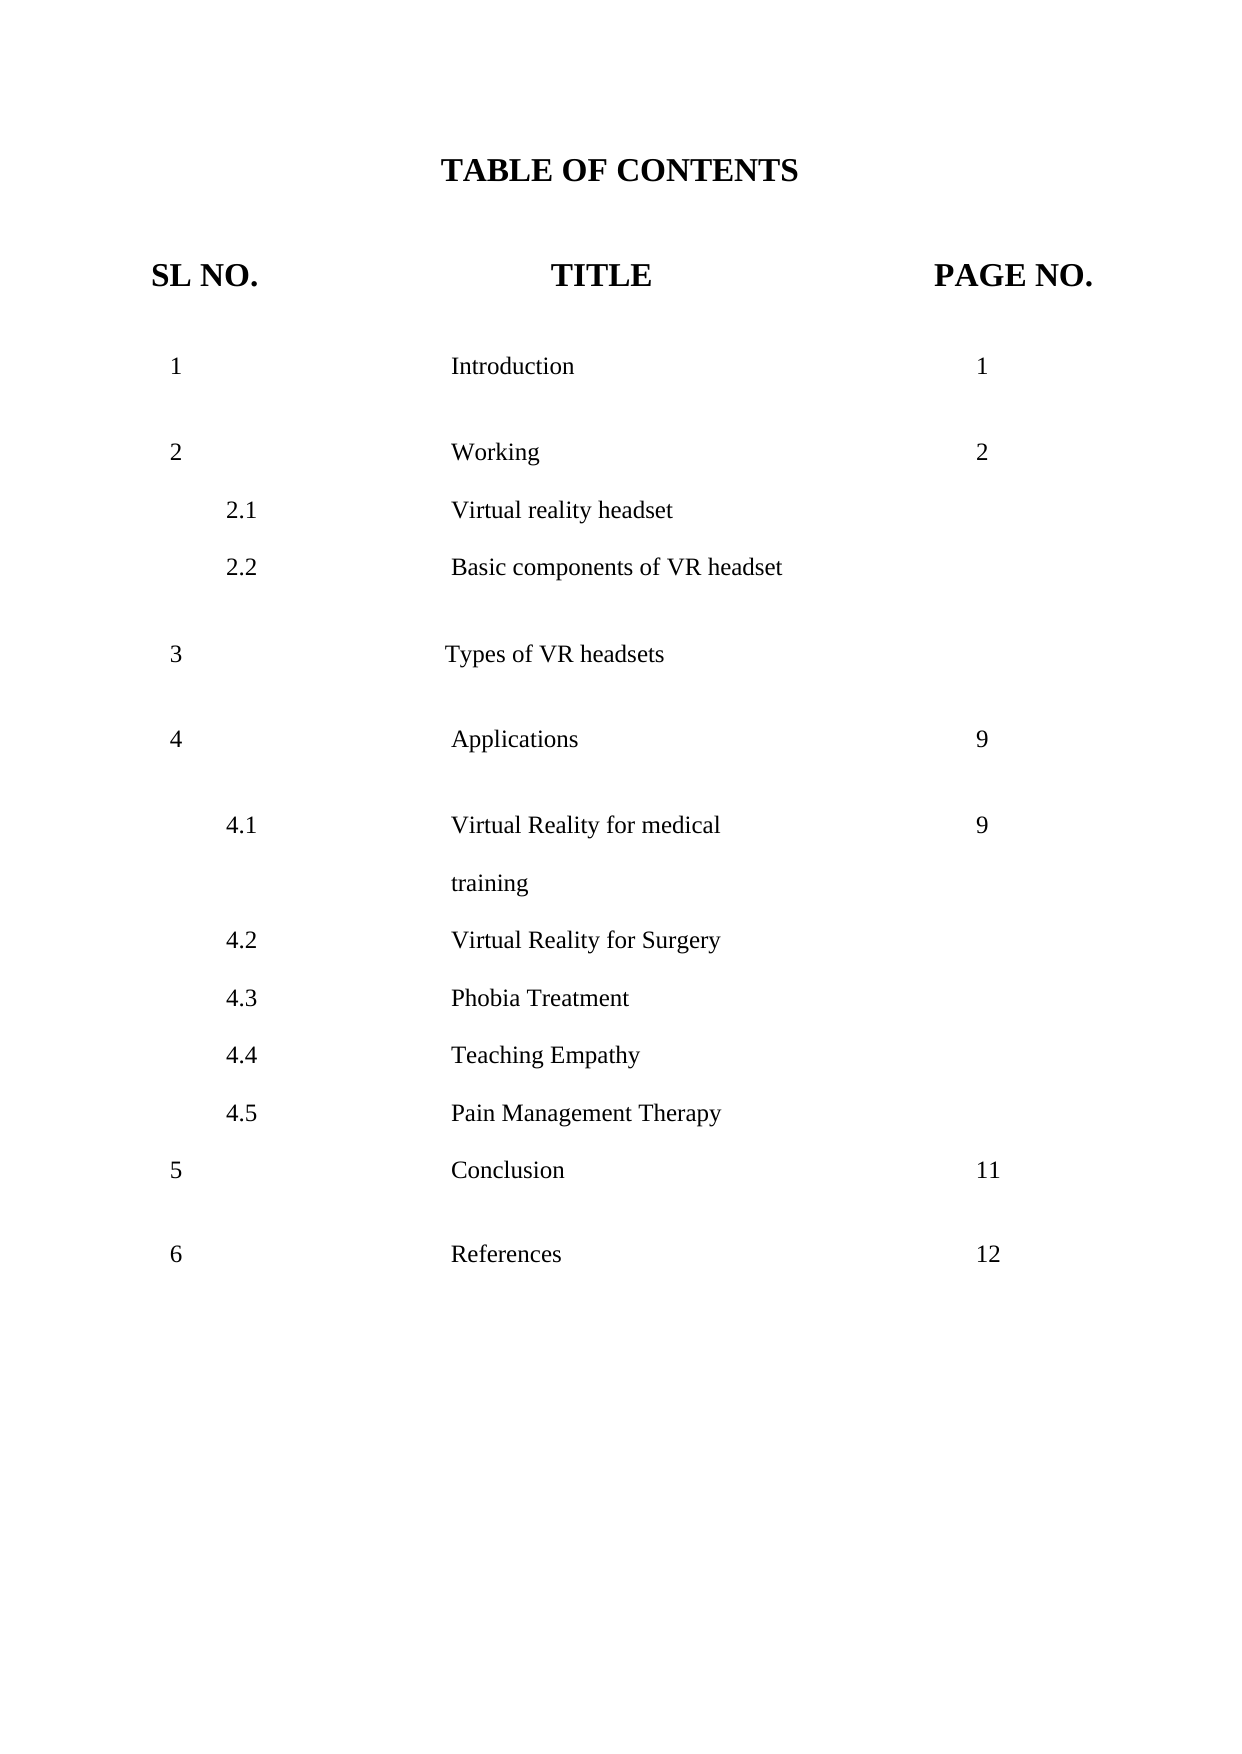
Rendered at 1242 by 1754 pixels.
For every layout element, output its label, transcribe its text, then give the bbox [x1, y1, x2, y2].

table_cell 6 References [146, 1213, 793, 1270]
table_header SL NO. TITLE [146, 257, 793, 323]
subtitle TABLE OF CONTENTS [440, 150, 799, 188]
table_cell 2 Working 2.1 Virtual reality headset 2.2 Basic components of VR headset 3 Types of VR headsets [146, 409, 793, 696]
table_header PAGE NO. [793, 257, 1096, 323]
table_cell 9 [793, 783, 1096, 1127]
table_cell 2 [793, 409, 1096, 696]
table_cell 11 [793, 1127, 1096, 1213]
table_cell 1 [793, 323, 1096, 409]
table_cell 5 Conclusion [146, 1127, 793, 1213]
table_cell 12 [793, 1213, 1096, 1270]
table_cell 1 Introduction [146, 323, 793, 409]
table_cell 9 [793, 696, 1096, 782]
table_cell 4.1 Virtual Reality for medical training 4.2 Virtual Reality for Surgery 4.3 Phobia Treatment 4.4 Teaching Empathy 4.5 Pain Management Therapy [146, 783, 793, 1127]
table_cell 4 Applications [146, 696, 793, 782]
